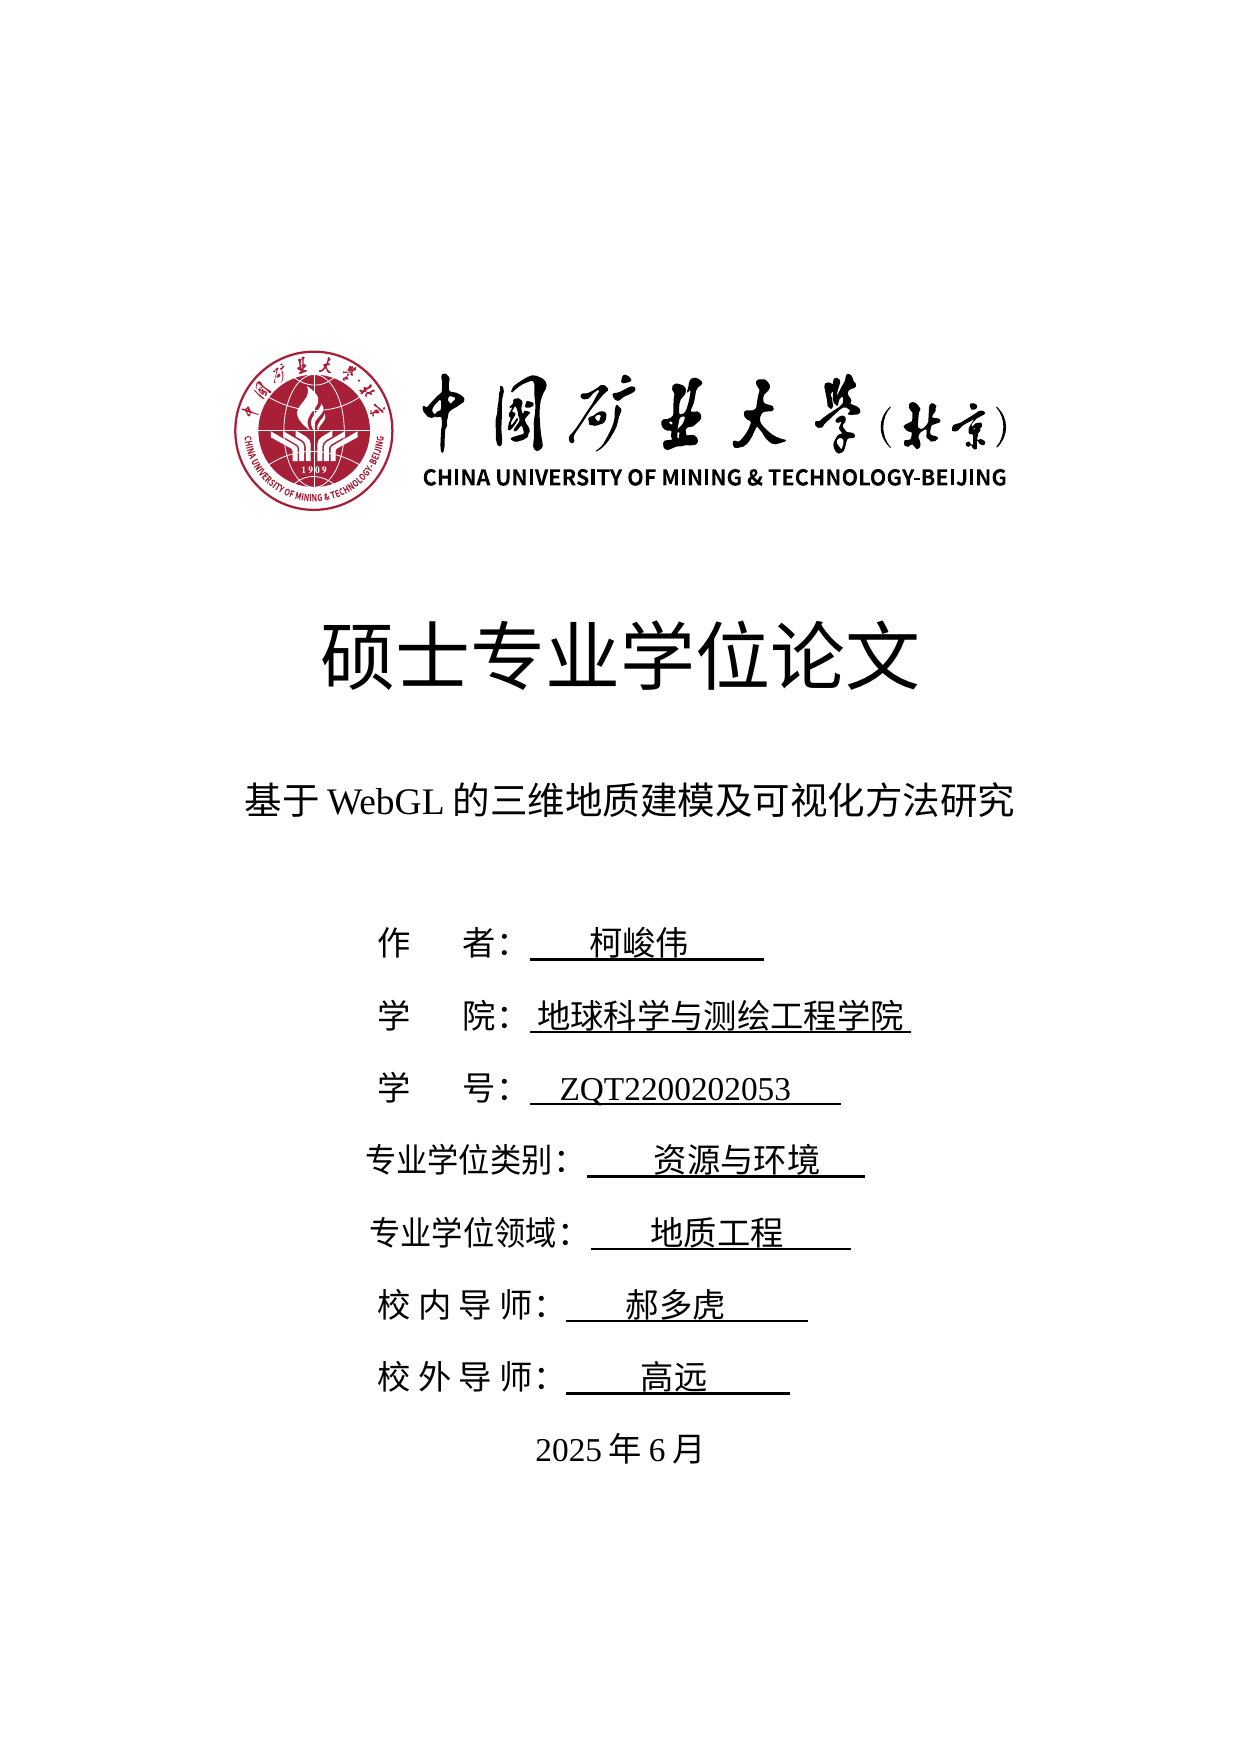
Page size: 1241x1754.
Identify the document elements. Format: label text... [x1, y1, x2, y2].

text 校 内 导 师： 郝多虎 [177, 1278, 1063, 1327]
text 作 者： 柯峻伟 [177, 917, 1063, 965]
text 2025年6月 [177, 1423, 1063, 1471]
text 硕士专业学位论文 [177, 597, 1063, 706]
text 基于WebGL的三维地质建模及可视化方法研究 [177, 771, 1063, 825]
text 专业学位类别： 资源与环境 [177, 1134, 1063, 1182]
text 校 外 导 师： 高远 [177, 1351, 1063, 1399]
text 专业学位领域： 地质工程 [177, 1206, 1063, 1254]
text 学 号： ZQT2200202053 [177, 1062, 1063, 1110]
text 学 院： 地球科学与测绘工程学院 [177, 989, 1063, 1038]
